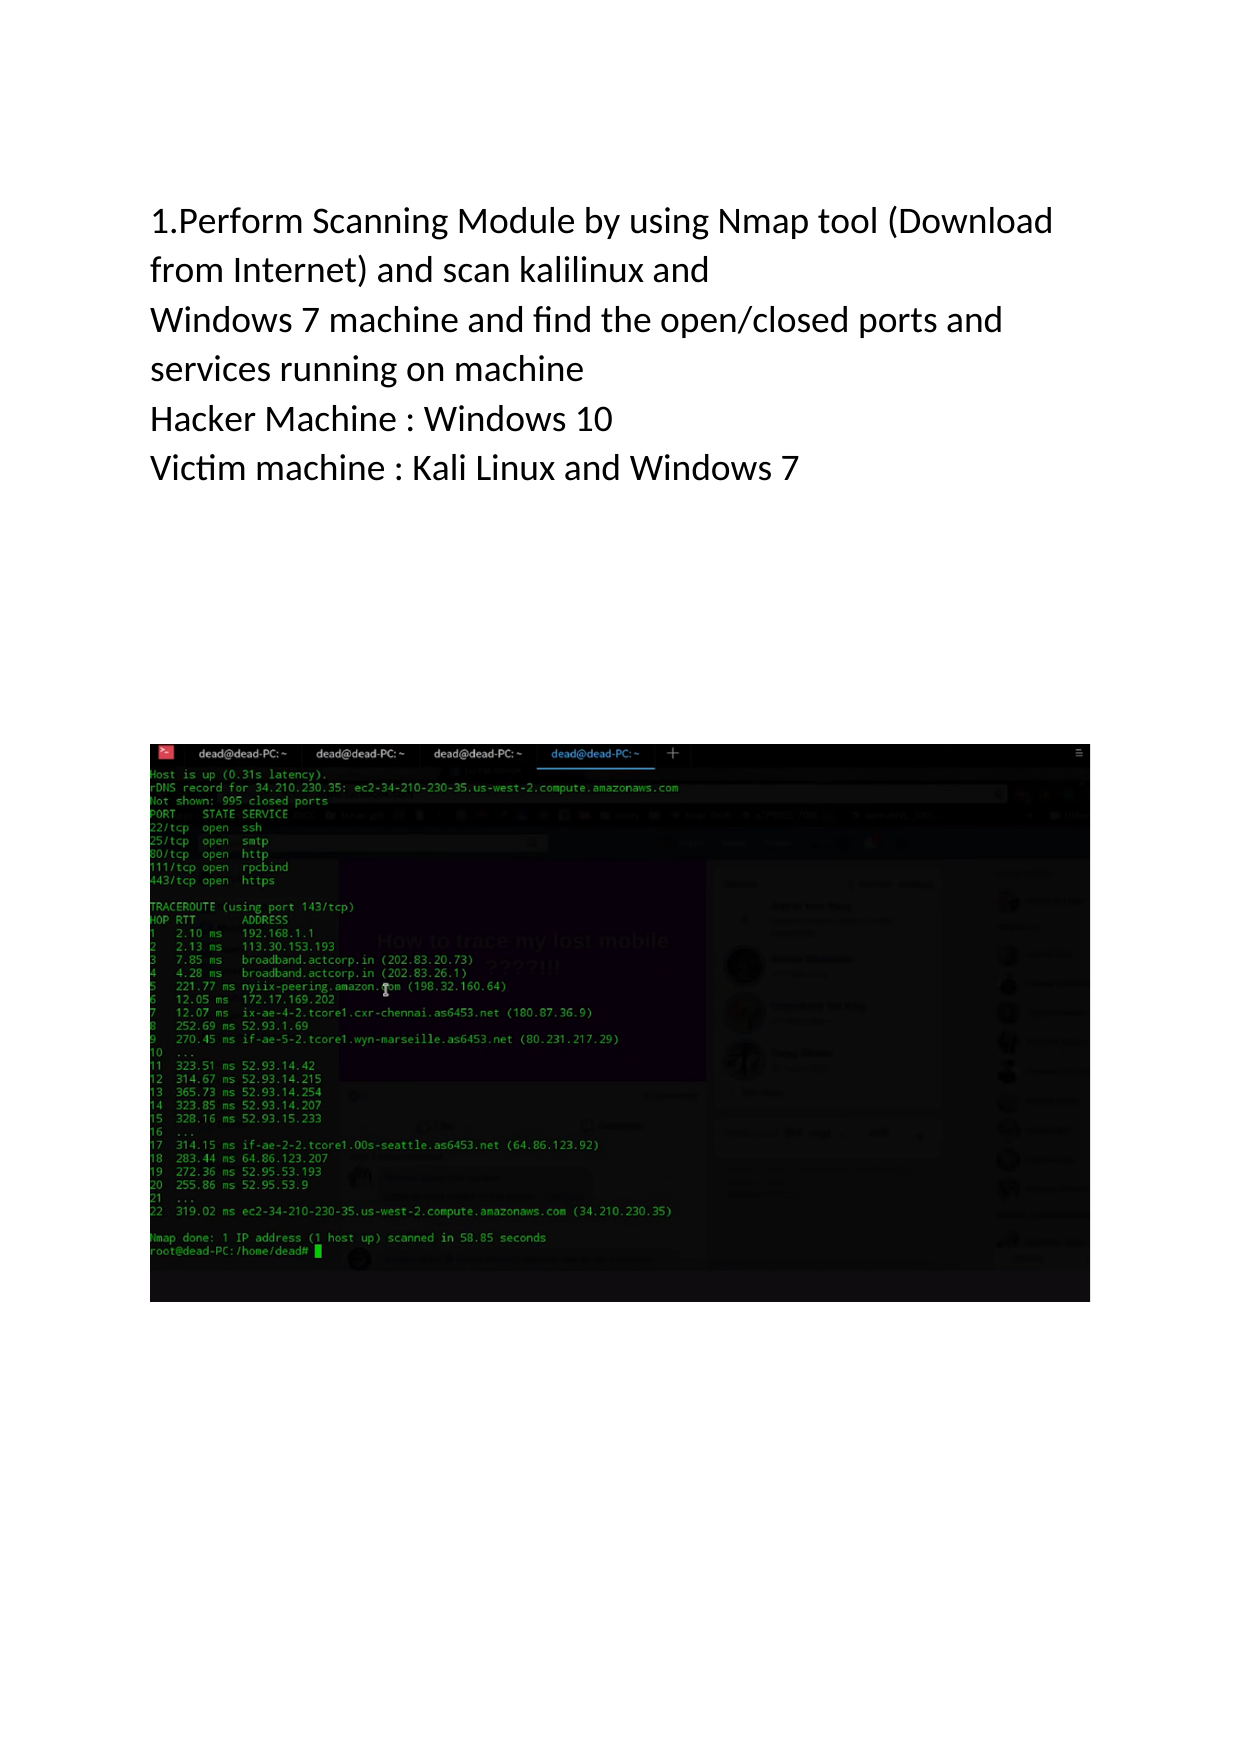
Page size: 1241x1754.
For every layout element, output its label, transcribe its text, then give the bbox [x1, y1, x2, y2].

text 1.Perform Scanning Module by using Nmap tool (Download from Internet) and scan kalilinux and Windows 7 machine and find the open/closed ports and services running on machine Hacker Machine : Windows 10 Victim machine : Kali Linux and Windows 7 [150, 197, 1090, 490]
picture [150, 744, 1091, 1302]
